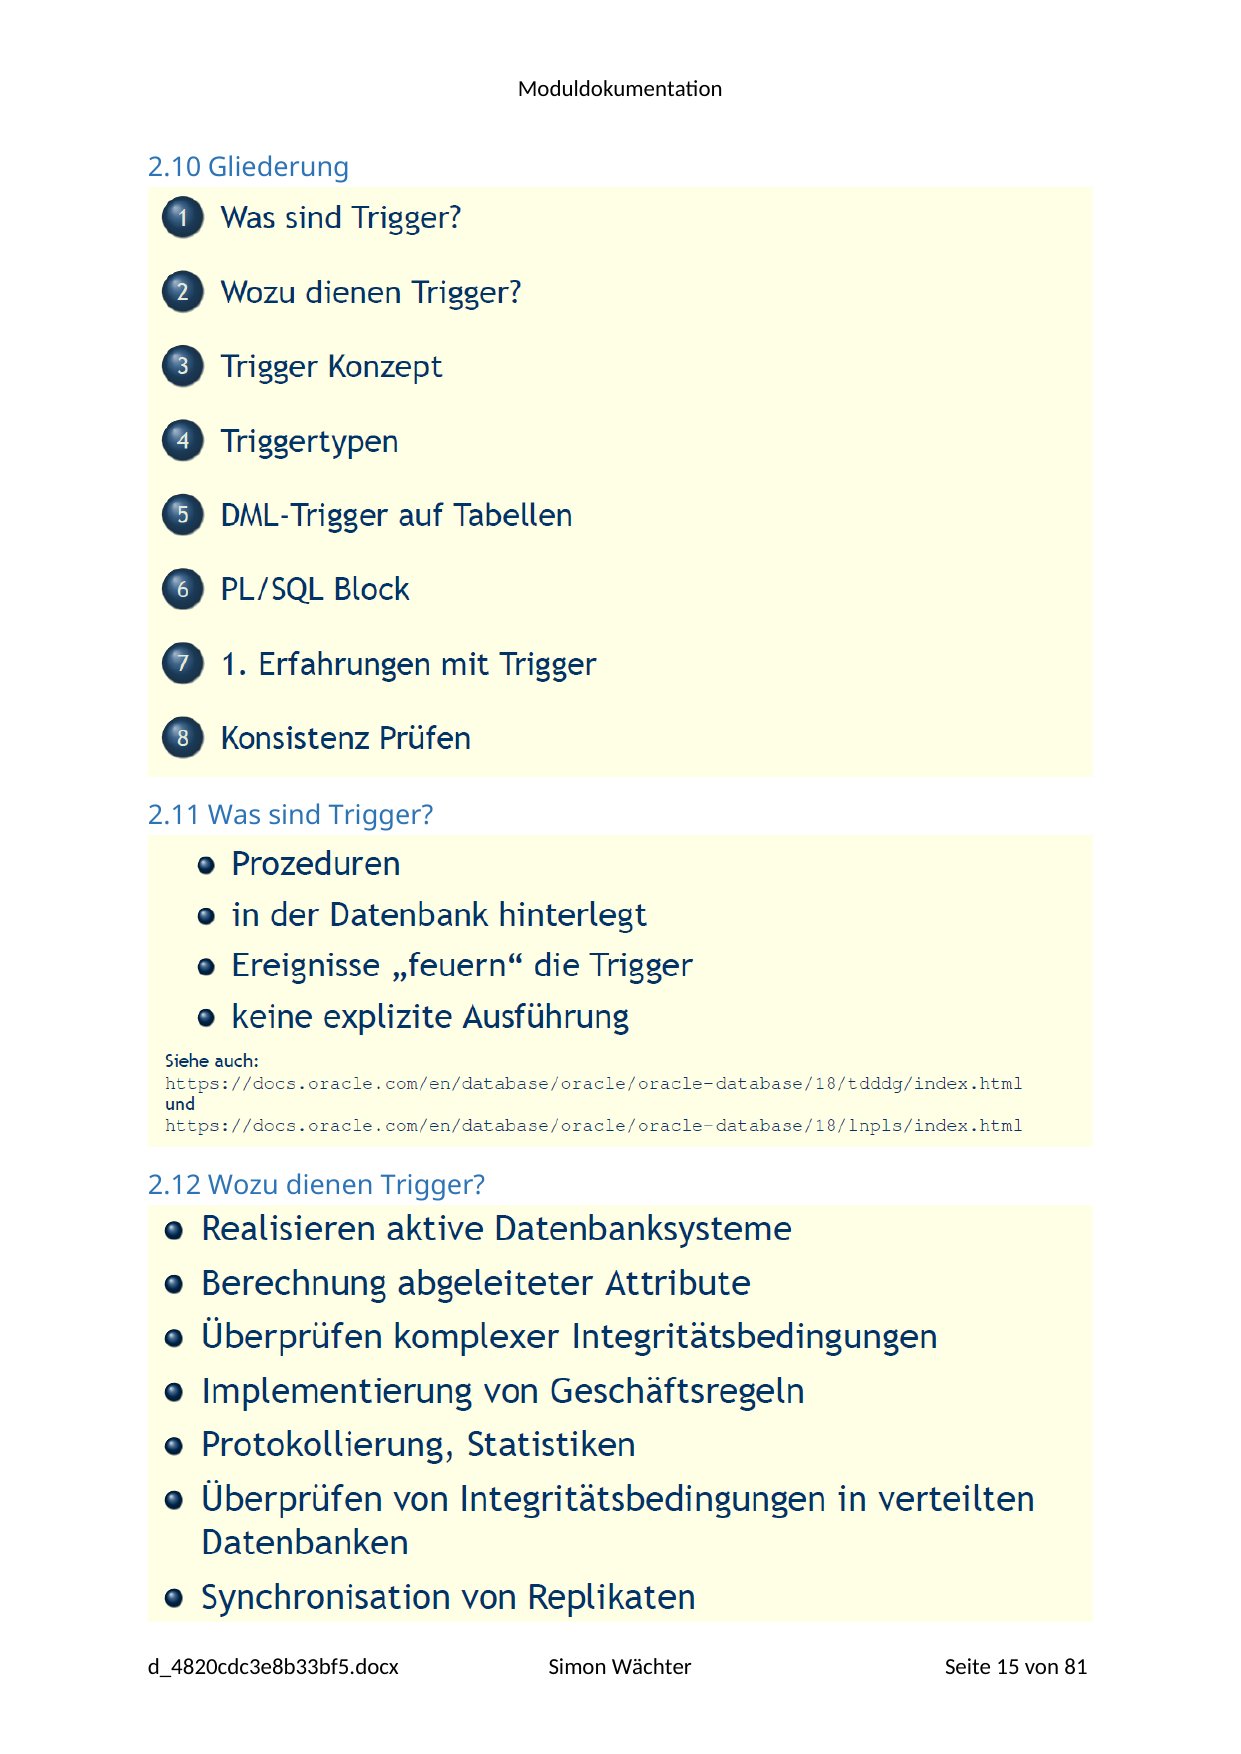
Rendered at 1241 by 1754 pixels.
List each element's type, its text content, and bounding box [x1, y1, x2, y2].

picture [147, 835, 1093, 1147]
subtitle Was sind Trigger? [148, 796, 1093, 833]
picture [147, 187, 1093, 777]
subtitle Wozu dienen Trigger? [148, 1165, 1093, 1202]
picture [147, 1205, 1093, 1622]
subtitle Gliederung [148, 148, 1093, 184]
